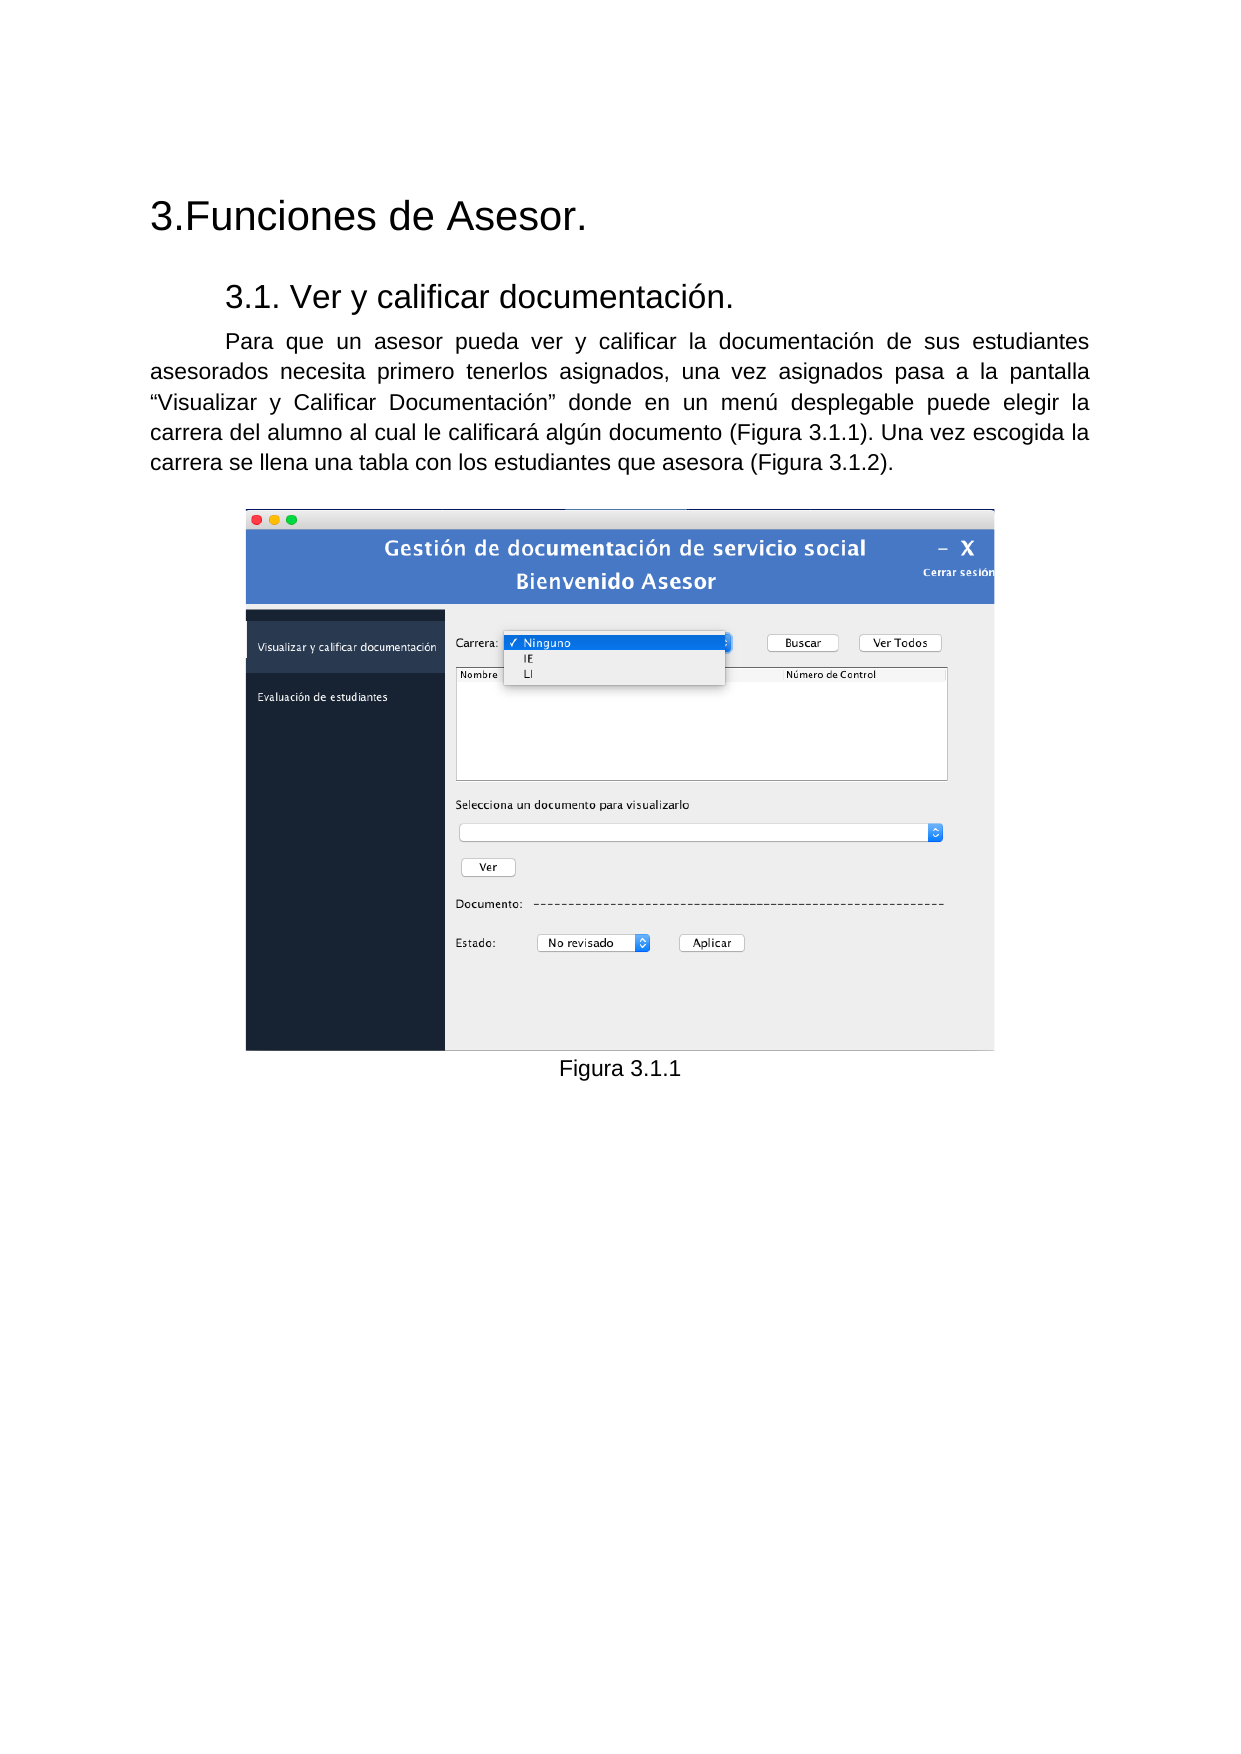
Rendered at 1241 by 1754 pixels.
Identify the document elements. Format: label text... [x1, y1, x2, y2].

subtitle 3.1. Ver y calificar documentación. [150, 277, 1090, 316]
subtitle 3.Funciones de Asesor. [150, 192, 1090, 239]
text Figura 3.1.1 [150, 1054, 1090, 1081]
picture [245, 509, 995, 1051]
text Para que un asesor pueda ver y calificar la documentación de sus estudiantes asesorados necesita primero tenerlos asignados, una vez asignados pasa a la pantalla “Visualizar y Calificar Documentación” donde en un menú desplegable puede elegir la carrera del alumno al cual le calificará algún documento (Figura 3.1.1). Una vez escogida la carrera se llena una tabla con los estudiantes que asesora (Figura 3.1.2). [150, 328, 1090, 475]
